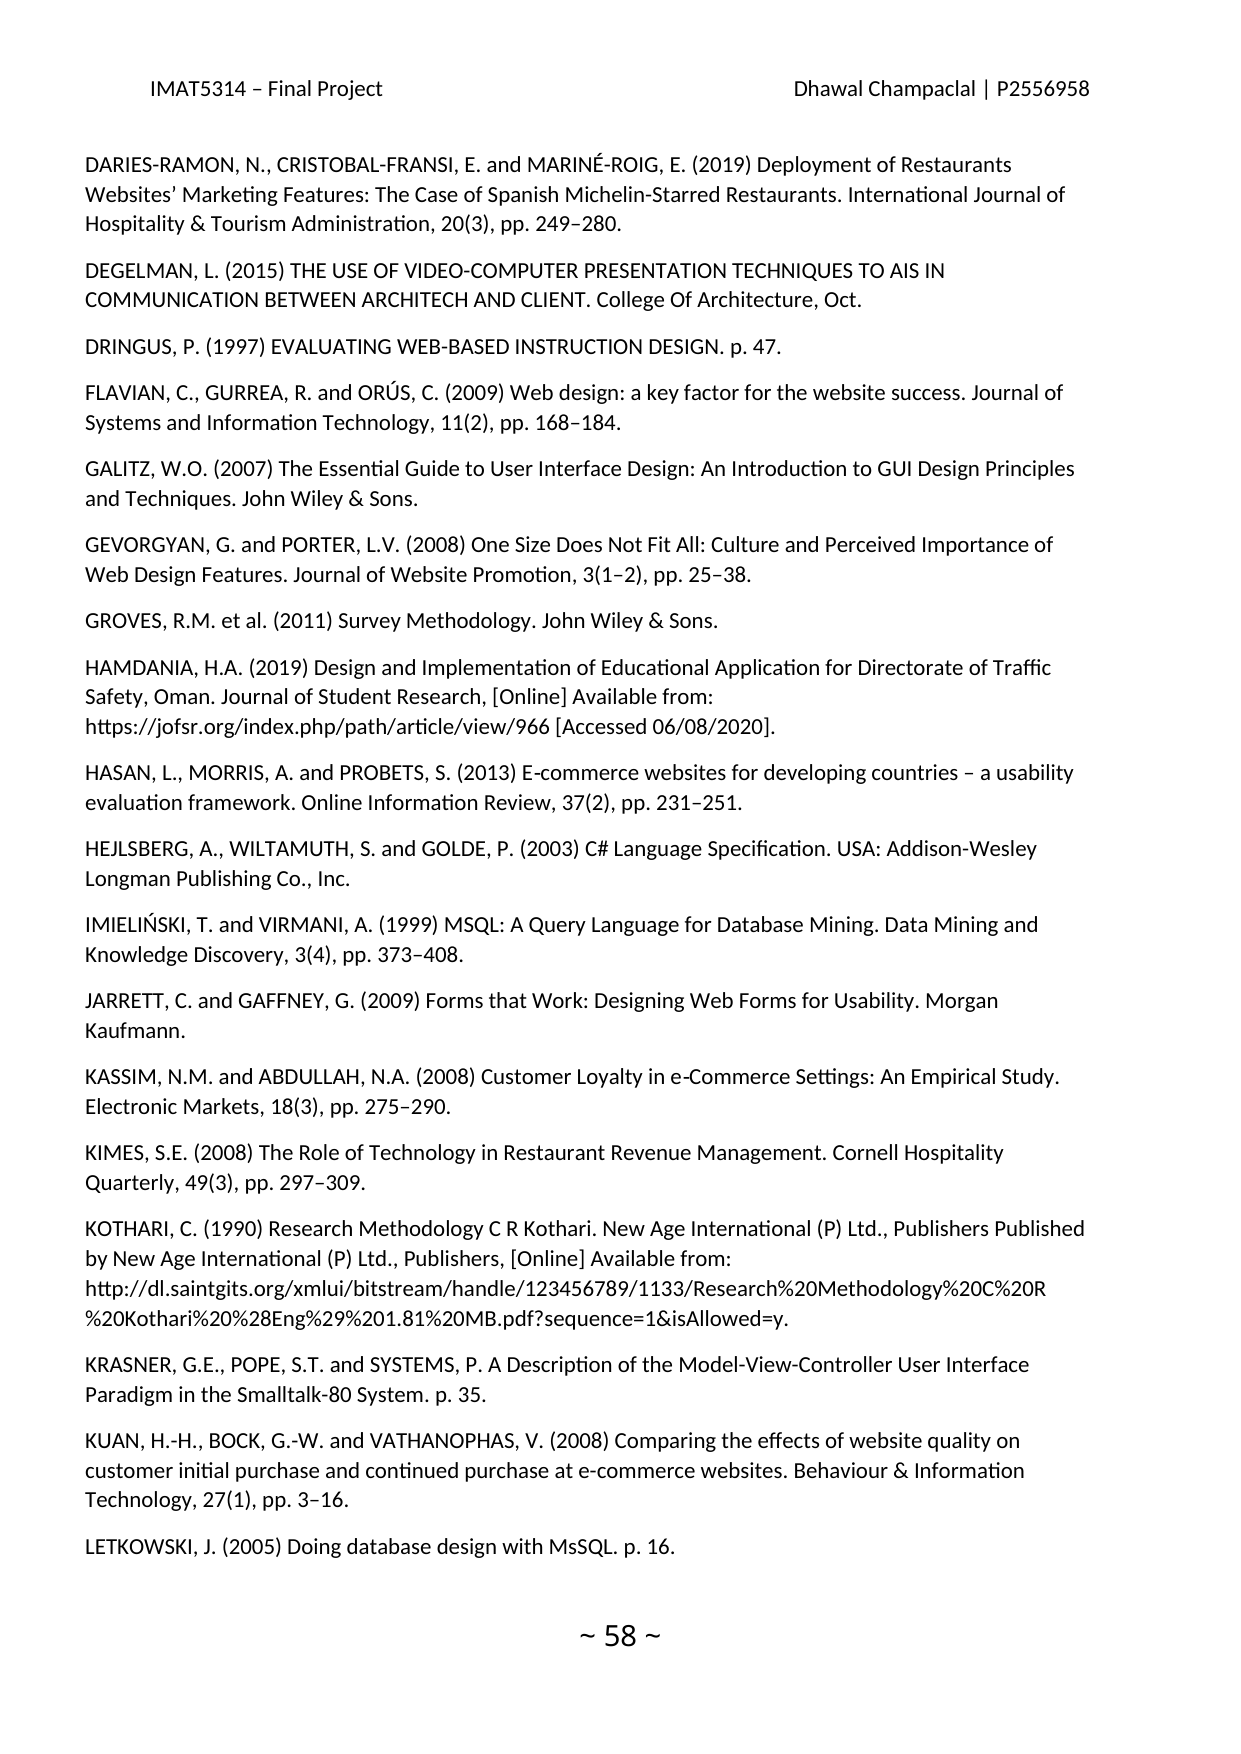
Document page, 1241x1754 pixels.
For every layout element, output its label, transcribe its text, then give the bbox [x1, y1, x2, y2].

text GROVES, R.M. et al. (2011) Survey Methodology. John Wiley & Sons. [85, 606, 1090, 634]
text KIMES, S.E. (2008) The Role of Technology in Restaurant Revenue Management. Cornell Hospitality Quarterly, 49(3), pp. 297–309. [85, 1138, 1090, 1196]
text GEVORGYAN, G. and PORTER, L.V. (2008) One Size Does Not Fit All: Culture and Perceived Importance of Web Design Features. Journal of Website Promotion, 3(1–2), pp. 25–38. [85, 530, 1090, 588]
text DRINGUS, P. (1997) EVALUATING WEB-BASED INSTRUCTION DESIGN. p. 47. [85, 332, 1090, 360]
text DEGELMAN, L. (2015) THE USE OF VIDEO-COMPUTER PRESENTATION TECHNIQUES TO AIS IN COMMUNICATION BETWEEN ARCHITECH AND CLIENT. College Of Architecture, Oct. [85, 256, 1090, 313]
text KRASNER, G.E., POPE, S.T. and SYSTEMS, P. A Description of the Model-View-Controller User Interface Paradigm in the Smalltalk-80 System. p. 35. [85, 1350, 1090, 1408]
text KASSIM, N.M. and ABDULLAH, N.A. (2008) Customer Loyalty in e‐Commerce Settings: An Empirical Study. Electronic Markets, 18(3), pp. 275–290. [85, 1062, 1090, 1120]
text LETKOWSKI, J. (2005) Doing database design with MsSQL. p. 16. [85, 1532, 1090, 1560]
text DARIES-RAMON, N., CRISTOBAL-FRANSI, E. and MARINÉ-ROIG, E. (2019) Deployment of Restaurants Websites’ Marketing Features: The Case of Spanish Michelin-Starred Restaurants. International Journal of Hospitality & Tourism Administration, 20(3), pp. 249–280. [85, 150, 1090, 237]
text FLAVIAN, C., GURREA, R. and ORÚS, C. (2009) Web design: a key factor for the website success. Journal of Systems and Information Technology, 11(2), pp. 168–184. [85, 378, 1090, 436]
text HAMDANIA, H.A. (2019) Design and Implementation of Educational Application for Directorate of Traffic Safety, Oman. Journal of Student Research, [Online] Available from: https://jofsr.org/index.php/path/article/view/966 [Accessed 06/08/2020]. [85, 653, 1090, 740]
text HASAN, L., MORRIS, A. and PROBETS, S. (2013) E‐commerce websites for developing countries – a usability evaluation framework. Online Information Review, 37(2), pp. 231–251. [85, 758, 1090, 816]
text KOTHARI, C. (1990) Research Methodology C R Kothari. New Age International (P) Ltd., Publishers Published by New Age International (P) Ltd., Publishers, [Online] Available from: http://dl.saintgits.org/xmlui/bitstream/handle/123456789/1133/Research%20Methodology%20C%20R%20Kothari%20%28Eng%29%201.81%20MB.pdf?sequence=1&isAllowed=y. [85, 1214, 1090, 1332]
text JARRETT, C. and GAFFNEY, G. (2009) Forms that Work: Designing Web Forms for Usability. Morgan Kaufmann. [85, 986, 1090, 1044]
text GALITZ, W.O. (2007) The Essential Guide to User Interface Design: An Introduction to GUI Design Principles and Techniques. John Wiley & Sons. [85, 454, 1090, 512]
text KUAN, H.-H., BOCK, G.-W. and VATHANOPHAS, V. (2008) Comparing the effects of website quality on customer initial purchase and continued purchase at e-commerce websites. Behaviour & Information Technology, 27(1), pp. 3–16. [85, 1426, 1090, 1513]
text HEJLSBERG, A., WILTAMUTH, S. and GOLDE, P. (2003) C# Language Specification. USA: Addison-Wesley Longman Publishing Co., Inc. [85, 834, 1090, 892]
text IMIELIŃSKI, T. and VIRMANI, A. (1999) MSQL: A Query Language for Database Mining. Data Mining and Knowledge Discovery, 3(4), pp. 373–408. [85, 910, 1090, 968]
